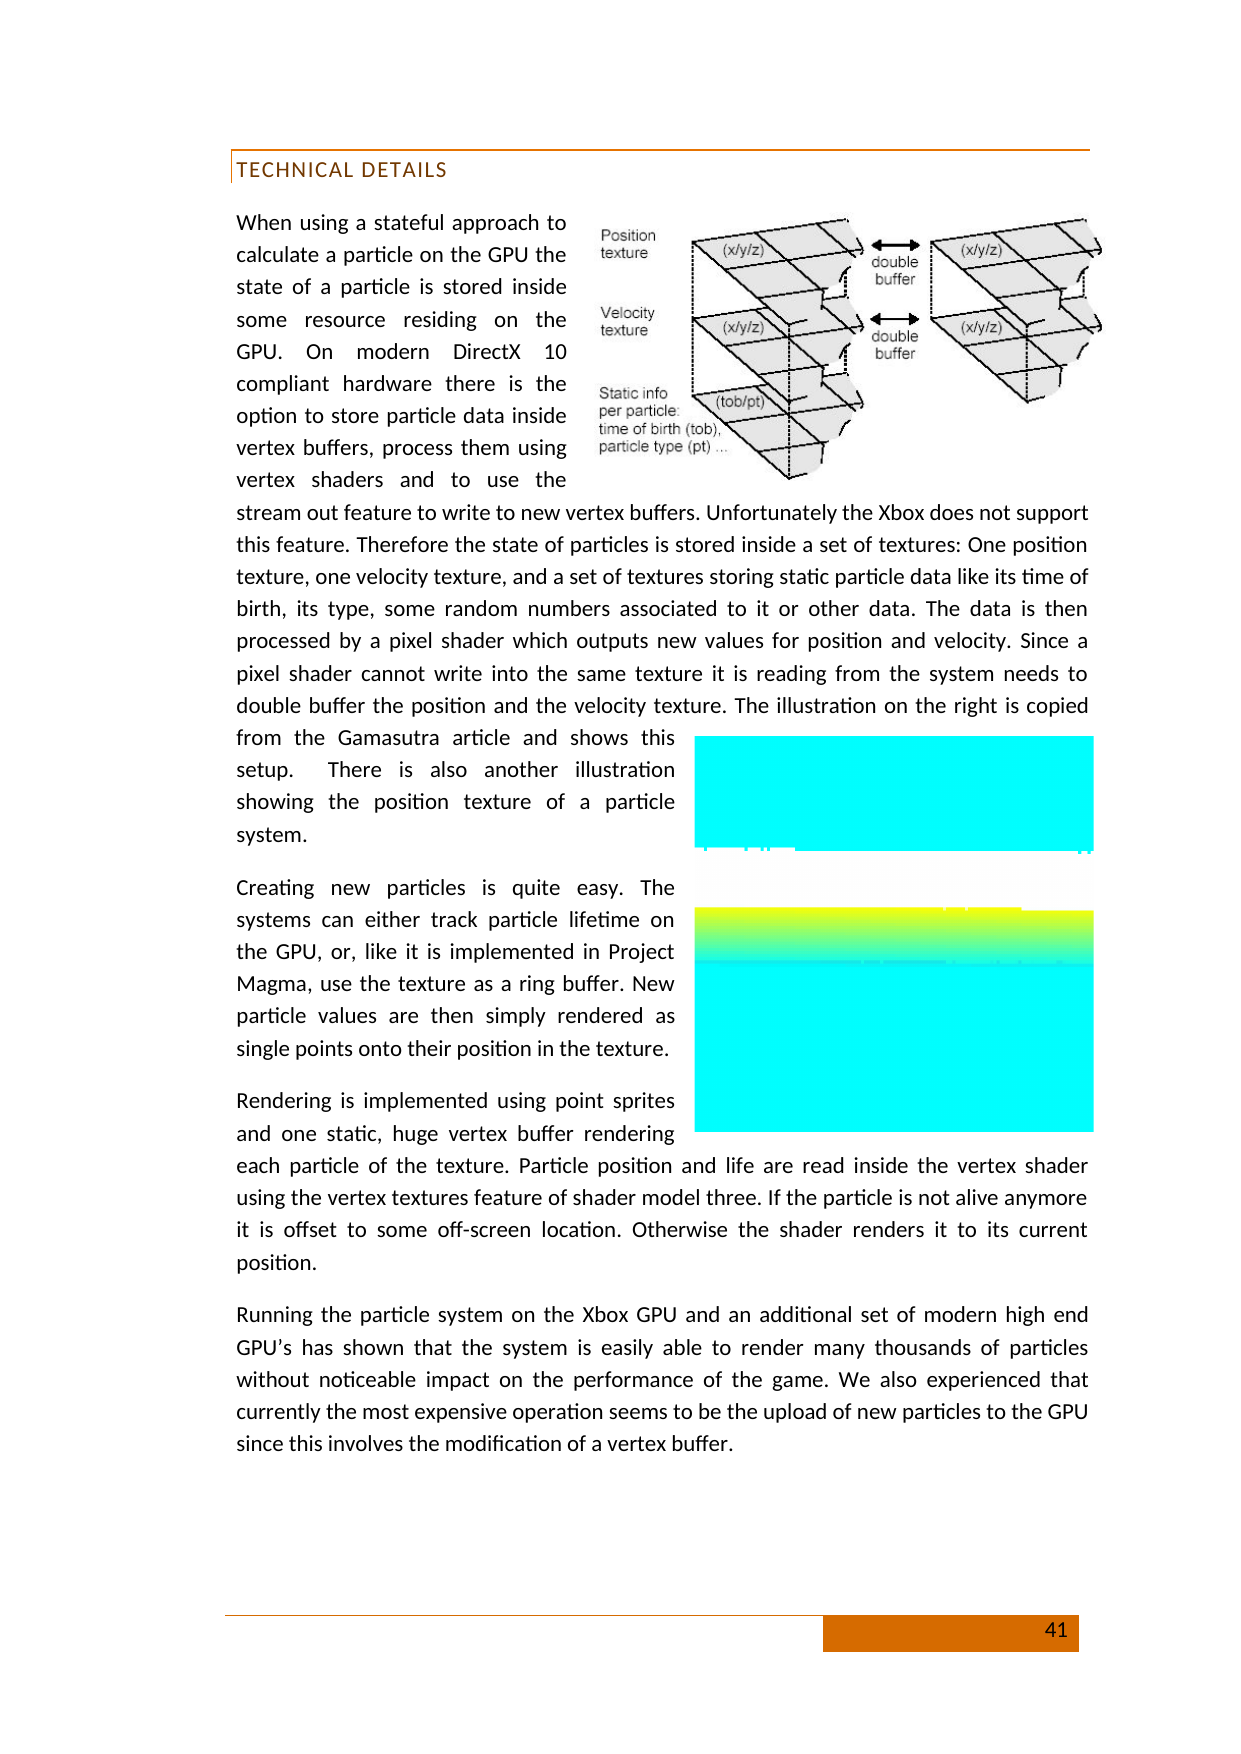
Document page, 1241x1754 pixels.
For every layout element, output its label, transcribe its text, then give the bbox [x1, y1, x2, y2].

text Rendering is implemented using point sprites and one static, huge vertex buffer rendering each particle of the texture. Particle position and life are read inside the vertex shader using the vertex textures feature of shader model three. If the particle is not alive anymore it is offset to some off-screen location. Otherwise the shader renders it to its current position. [236, 1087, 1090, 1276]
text Creating new particles is quite easy. The systems can either track particle lifetime on the GPU, or, like it is implemented in Project Magma, use the texture as a ring buffer. New particle values are then simply rendered as single points onto their position in the texture. [236, 873, 694, 1062]
picture [586, 204, 1109, 483]
subtitle Technical Details [232, 151, 1090, 183]
picture [694, 736, 1094, 1132]
text Running the particle system on the Xbox GPU and an additional set of modern high end GPU’s has shown that the system is easily able to render many thousands of particles without noticeable impact on the performance of the game. We also experienced that currently the most expensive operation seems to be the upload of new particles to the GPU since this involves the modification of a vertex buffer. [236, 1301, 1090, 1457]
